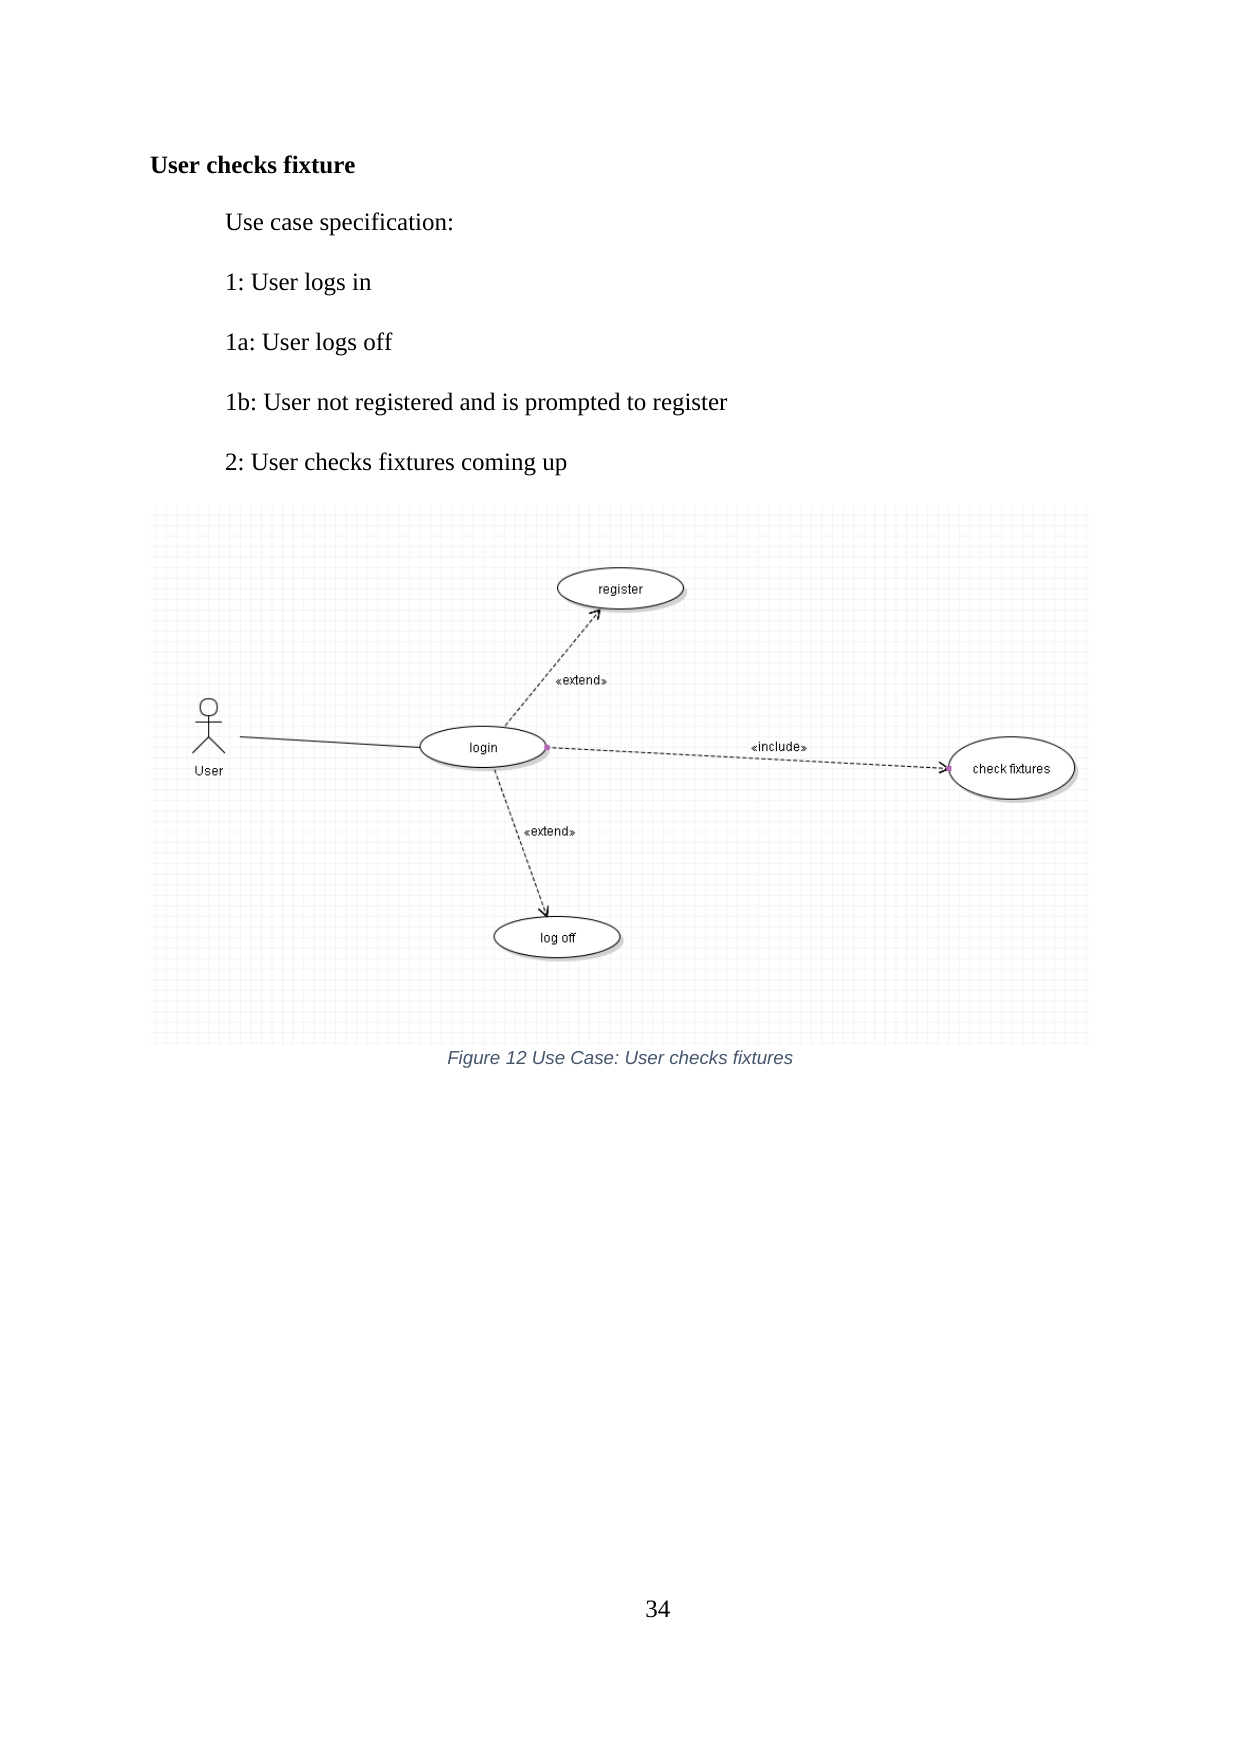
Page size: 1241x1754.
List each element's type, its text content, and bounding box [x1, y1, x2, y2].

picture [150, 506, 1091, 1047]
text 2: User checks fixtures coming up [150, 447, 1090, 475]
text 1a: User logs off [150, 327, 1090, 356]
text 1: User logs in [150, 267, 1090, 296]
text Use case specification: [150, 207, 1090, 236]
subtitle User checks fixture [150, 150, 1090, 179]
text 1b: User not registered and is prompted to register [150, 387, 1090, 416]
